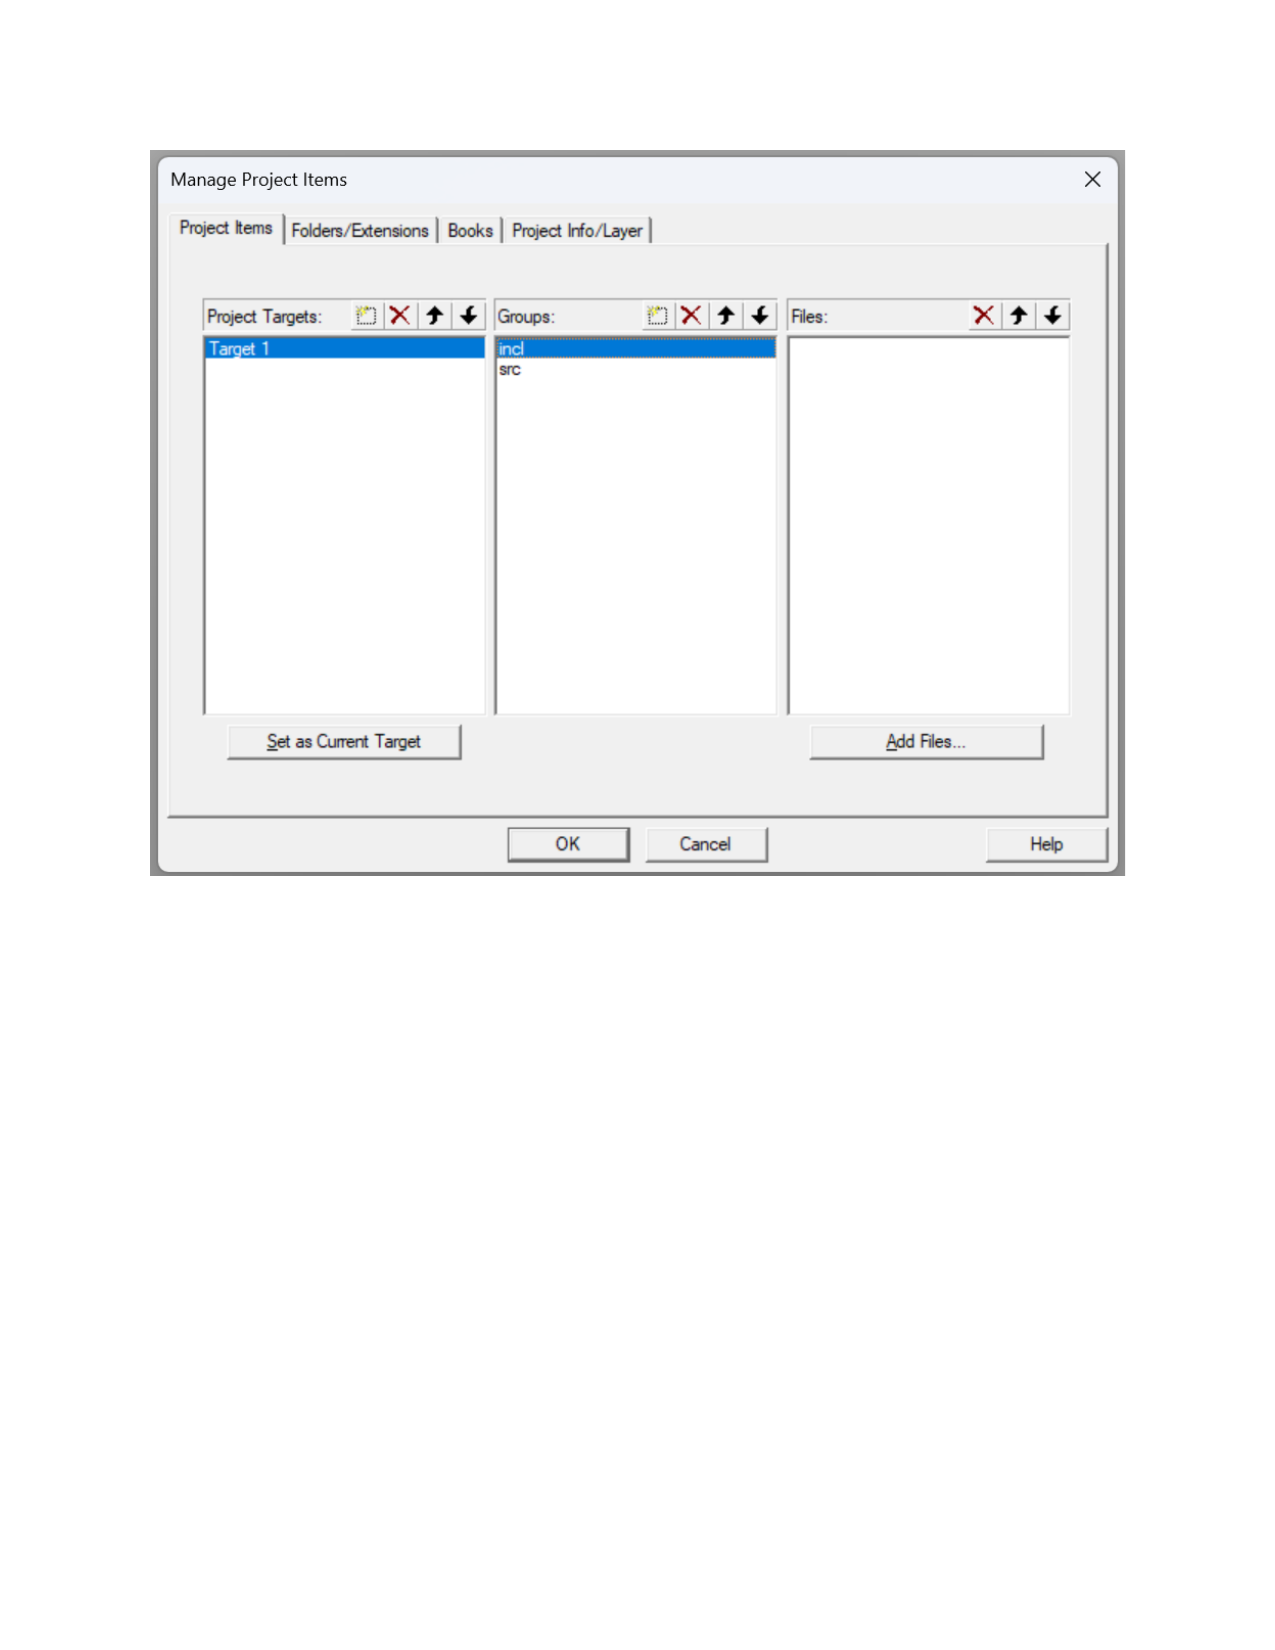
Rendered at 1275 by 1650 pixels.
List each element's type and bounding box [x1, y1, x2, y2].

picture [150, 150, 1125, 876]
